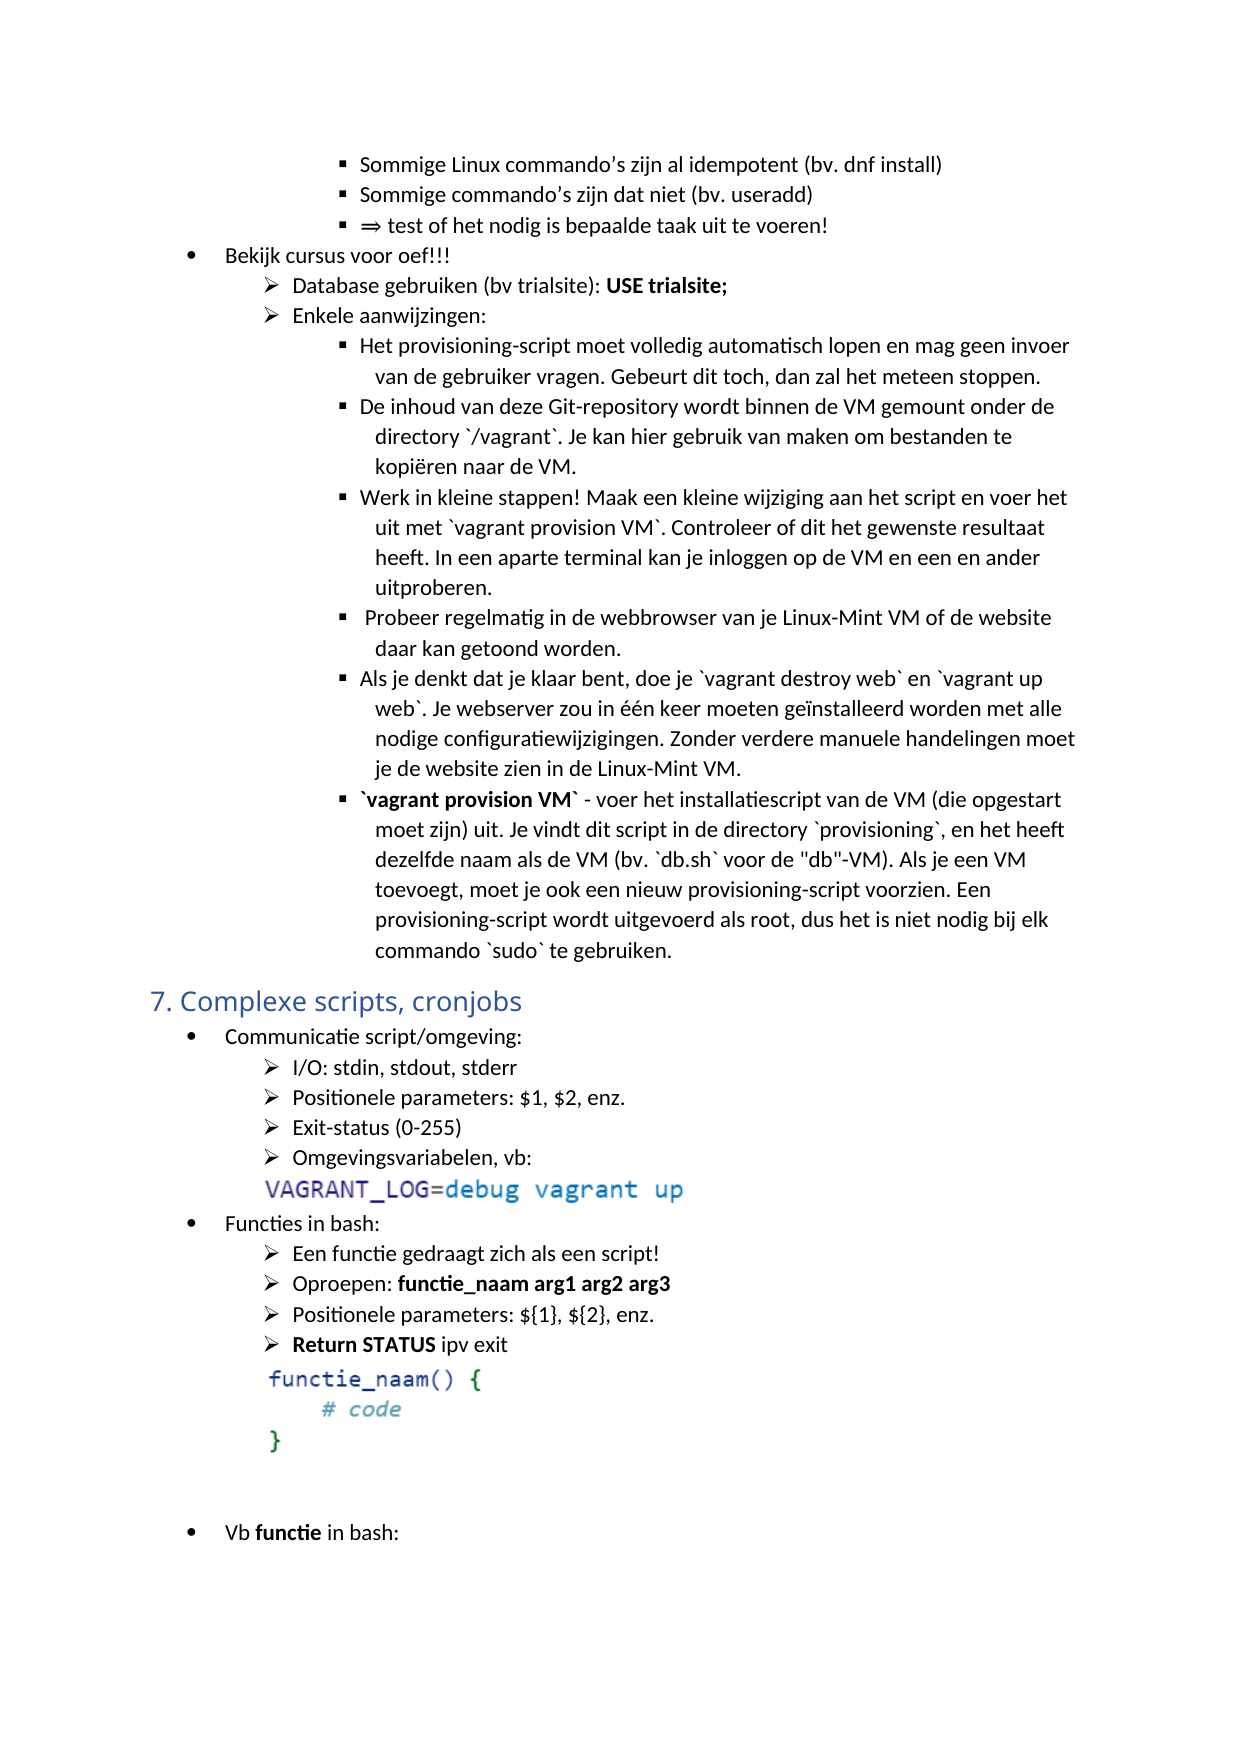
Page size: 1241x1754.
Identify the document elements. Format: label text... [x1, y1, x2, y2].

subtitle 7. Complexe scripts, cronjobs [150, 983, 1090, 1019]
list Return STATUS ipv exit [262, 1330, 1090, 1358]
list Exit-status (0-255) [262, 1113, 1090, 1141]
picture [262, 1173, 686, 1207]
list Vb functie in bash: [187, 1518, 1090, 1546]
list Omgevingsvariabelen, vb: [262, 1143, 1090, 1171]
list De inhoud van deze Git-repository wordt binnen de VM gemount onder de directory `/vagrant`. Je kan hier gebruik van maken om bestanden te kopiëren naar de VM. [337, 392, 1090, 481]
list Communicatie script/omgeving: [187, 1022, 1090, 1051]
list `vagrant provision VM` - voer het installatiescript van de VM (die opgestart moet zijn) uit. Je vindt dit script in de directory `provisioning`, en het heeft dezelfde naam als de VM (bv. `db.sh` voor de "db"-VM). Als je een VM toevoegt, moet je ook een nieuw provisioning-script voorzien. Een provisioning-script wordt uitgevoerd als root, dus het is niet nodig bij elk commando `sudo` te gebruiken. [337, 785, 1090, 964]
list I/O: stdin, stdout, stderr [262, 1053, 1090, 1081]
picture [262, 1360, 496, 1456]
list Probeer regelmatig in de webbrowser van je Linux-Mint VM of de website daar kan getoond worden. [337, 603, 1090, 662]
list Sommige commando’s zijn dat niet (bv. useradd) [337, 180, 1090, 208]
list Database gebruiken (bv trialsite): USE trialsite; [262, 271, 1090, 299]
list Enkele aanwijzingen: [262, 301, 1090, 329]
list Positionele parameters: ${1}, ${2}, enz. [262, 1300, 1090, 1328]
list Positionele parameters: $1, $2, enz. [262, 1083, 1090, 1111]
list Een functie gedraagt zich als een script! [262, 1239, 1090, 1267]
list Werk in kleine stappen! Maak een kleine wijziging aan het script en voer het uit met `vagrant provision VM`. Controleer of dit het gewenste resultaat heeft. In een aparte terminal kan je inloggen op de VM en een en ander uitproberen. [337, 483, 1090, 601]
list Oproepen: functie_naam arg1 arg2 arg3 [262, 1269, 1090, 1298]
list Sommige Linux commando’s zijn al idempotent (bv. dnf install) [337, 150, 1090, 178]
list ⇒ test of het nodig is bepaalde taak uit te voeren! [337, 210, 1090, 239]
list Bekijk cursus voor oef!!! [187, 241, 1090, 269]
list Als je denkt dat je klaar bent, doe je `vagrant destroy web` en `vagrant up web`. Je webserver zou in één keer moeten geïnstalleerd worden met alle nodige configuratiewijzigingen. Zonder verdere manuele handelingen moet je de website zien in de Linux-Mint VM. [337, 664, 1090, 783]
list Functies in bash: [187, 1209, 1090, 1237]
list Het provisioning-script moet volledig automatisch lopen en mag geen invoer van de gebruiker vragen. Gebeurt dit toch, dan zal het meteen stoppen. [337, 332, 1090, 390]
